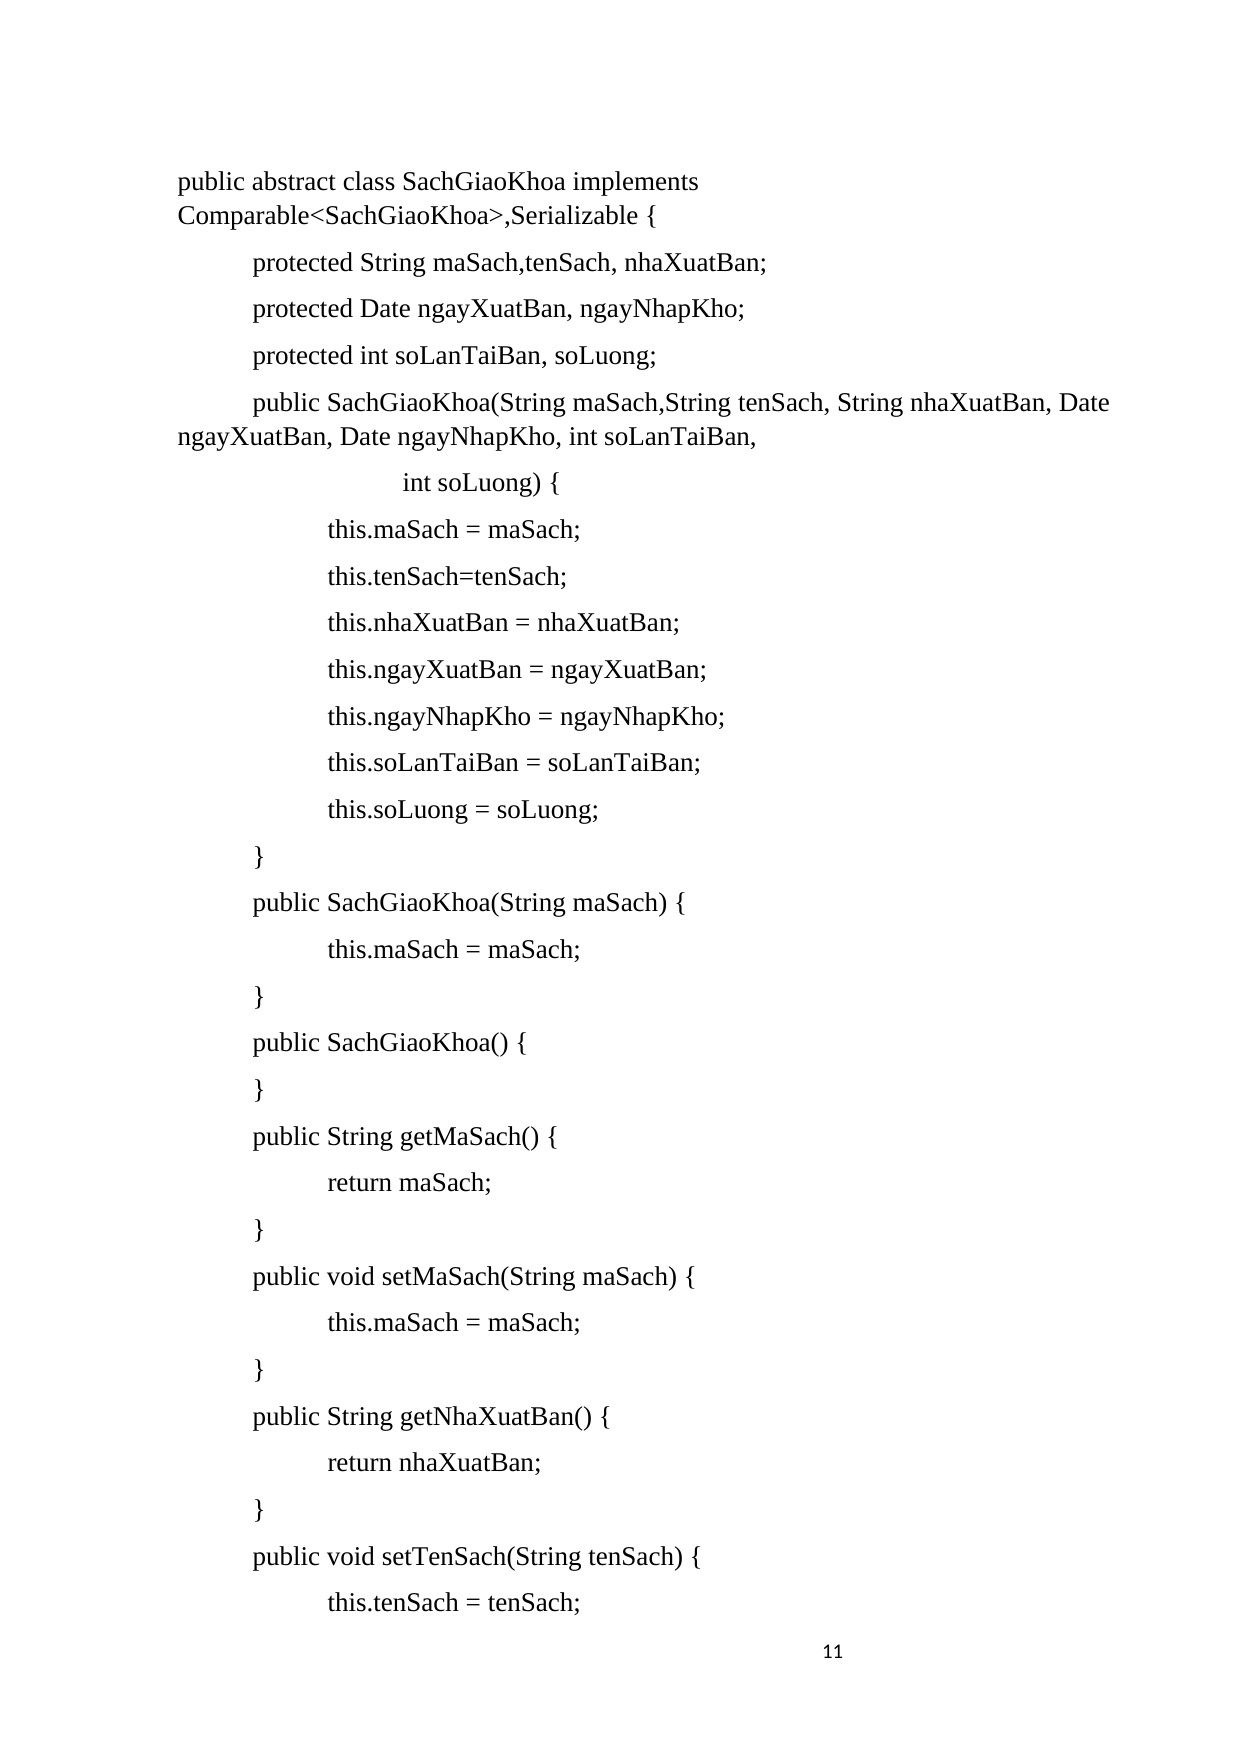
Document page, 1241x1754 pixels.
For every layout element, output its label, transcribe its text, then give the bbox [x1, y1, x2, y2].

text public abstract class SachGiaoKhoa implements Comparable<SachGiaoKhoa>,Serializable { [177, 165, 1122, 230]
text protected Date ngayXuatBan, ngayNhapKho; [177, 292, 1122, 323]
text protected String maSach,tenSach, nhaXuatBan; [177, 246, 1122, 277]
text public String getNhaXuatBan() { [177, 1400, 1122, 1431]
text this.ngayXuatBan = ngayXuatBan; [177, 653, 1122, 684]
text protected int soLanTaiBan, soLuong; [177, 339, 1122, 370]
text public SachGiaoKhoa() { [177, 1026, 1122, 1058]
text } [177, 980, 1122, 1011]
text this.maSach = maSach; [177, 513, 1122, 544]
text this.maSach = maSach; [177, 1306, 1122, 1338]
text return nhaXuatBan; [177, 1446, 1122, 1478]
text this.ngayNhapKho = ngayNhapKho; [177, 700, 1122, 731]
text } [177, 840, 1122, 871]
text public String getMaSach() { [177, 1120, 1122, 1151]
text } [177, 1213, 1122, 1244]
text public void setMaSach(String maSach) { [177, 1260, 1122, 1291]
text public void setTenSach(String tenSach) { [177, 1540, 1122, 1571]
text public SachGiaoKhoa(String maSach) { [177, 886, 1122, 918]
text this.tenSach=tenSach; [177, 560, 1122, 591]
text this.soLanTaiBan = soLanTaiBan; [177, 746, 1122, 778]
text } [177, 1353, 1122, 1384]
text } [177, 1493, 1122, 1524]
text this.soLuong = soLuong; [177, 793, 1122, 824]
text public SachGiaoKhoa(String maSach,String tenSach, String nhaXuatBan, Date ngayXuatBan, Date ngayNhapKho, int soLanTaiBan, [177, 386, 1122, 451]
text this.tenSach = tenSach; [177, 1586, 1122, 1618]
text this.nhaXuatBan = nhaXuatBan; [177, 606, 1122, 638]
text this.maSach = maSach; [177, 933, 1122, 964]
text } [177, 1073, 1122, 1104]
text int soLuong) { [177, 466, 1122, 498]
text return maSach; [177, 1166, 1122, 1198]
